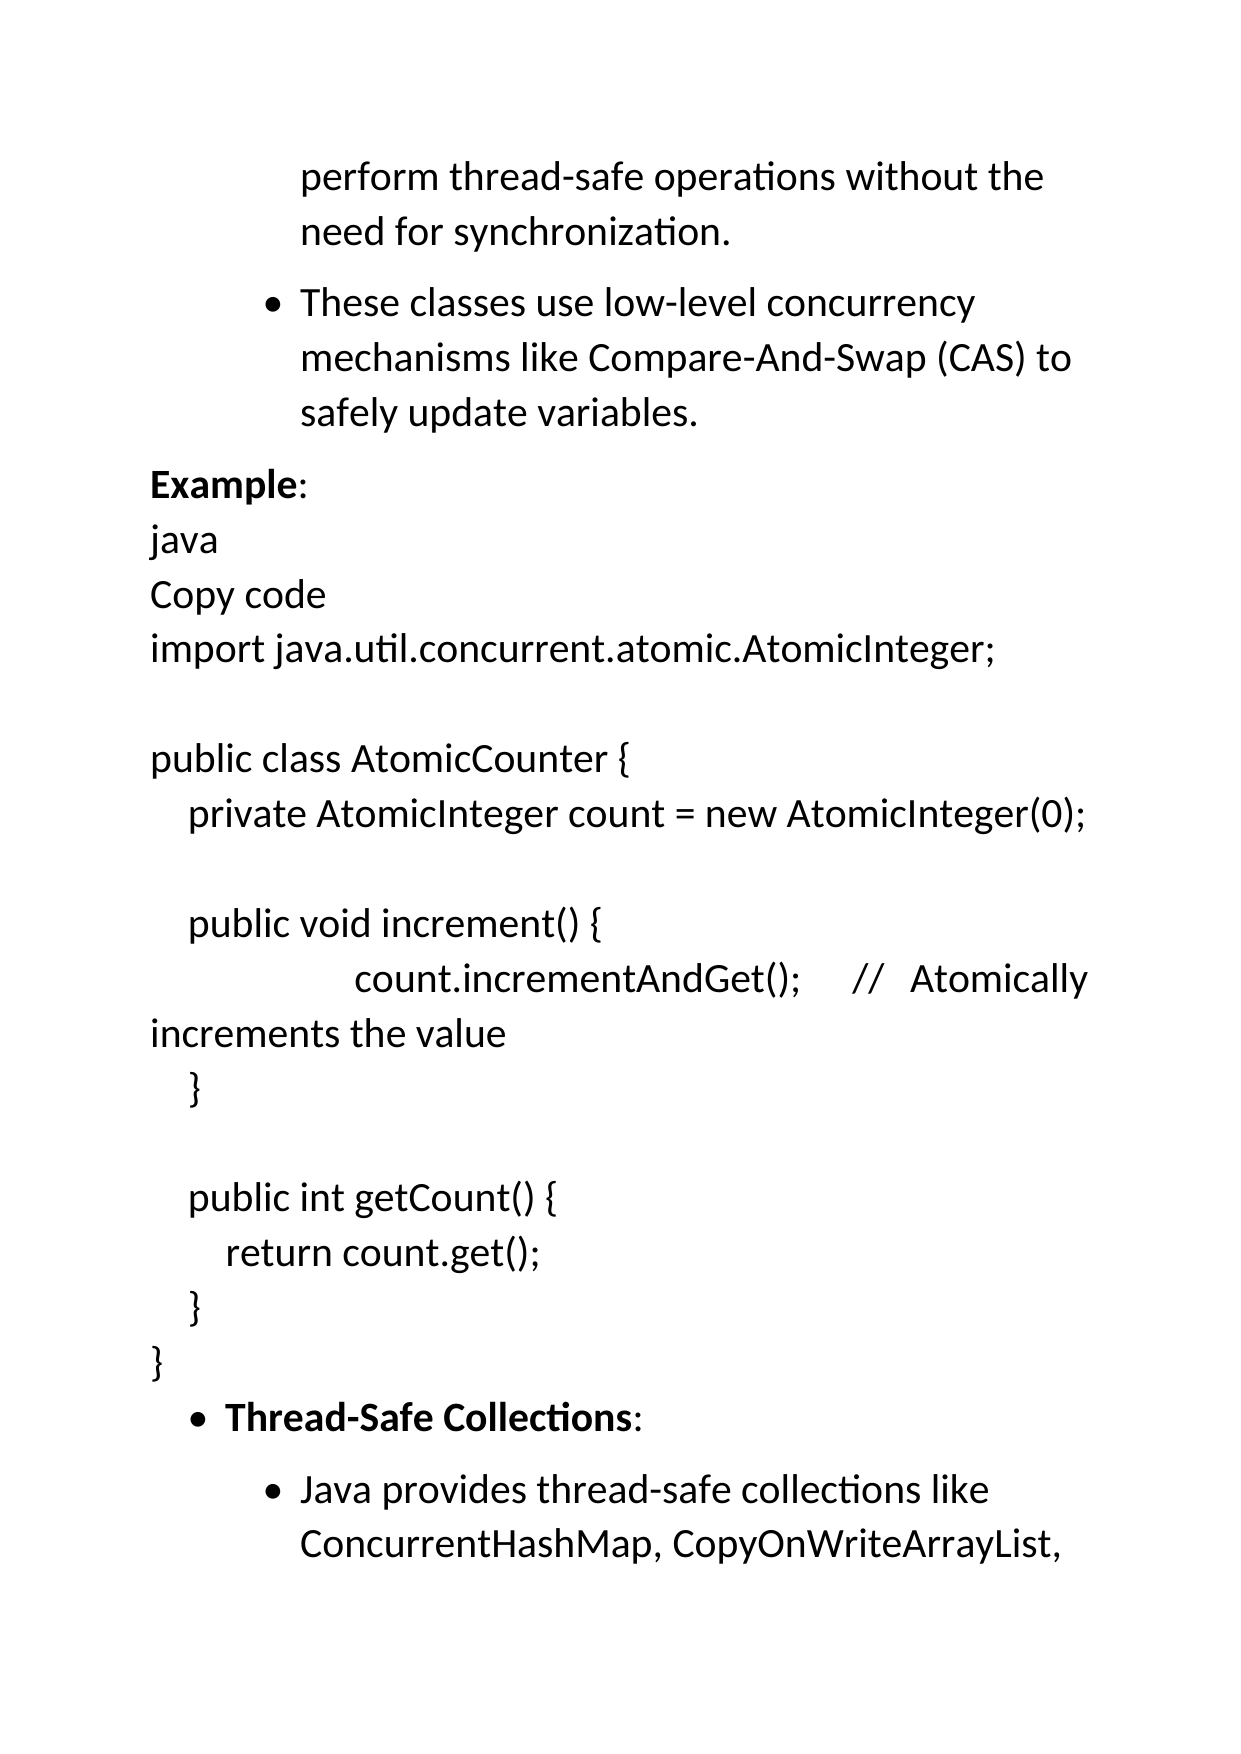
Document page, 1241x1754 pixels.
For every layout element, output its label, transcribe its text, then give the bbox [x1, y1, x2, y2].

text import java.util.concurrent.atomic.AtomicInteger; [150, 622, 1090, 673]
text Example: [150, 458, 1090, 509]
text private AtomicInteger count = new AtomicInteger(0); [150, 787, 1090, 838]
text } [150, 1336, 1090, 1387]
text java [150, 513, 1090, 563]
text count.incrementAndGet(); // Atomically increments the value [150, 952, 1090, 1058]
text public void increment() { [150, 897, 1090, 948]
text public class AtomicCounter { [150, 732, 1090, 783]
text } [150, 1062, 1090, 1112]
text } [150, 1281, 1090, 1332]
list These classes use low-level concurrency mechanisms like Compare-And-Swap (CAS) to safely update variables. [262, 276, 1090, 437]
text return count.get(); [150, 1226, 1090, 1277]
text Copy code [150, 568, 1090, 618]
text public int getCount() { [150, 1171, 1090, 1222]
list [262, 1463, 1090, 1568]
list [262, 150, 1090, 256]
list Thread-Safe Collections: [187, 1391, 1090, 1442]
